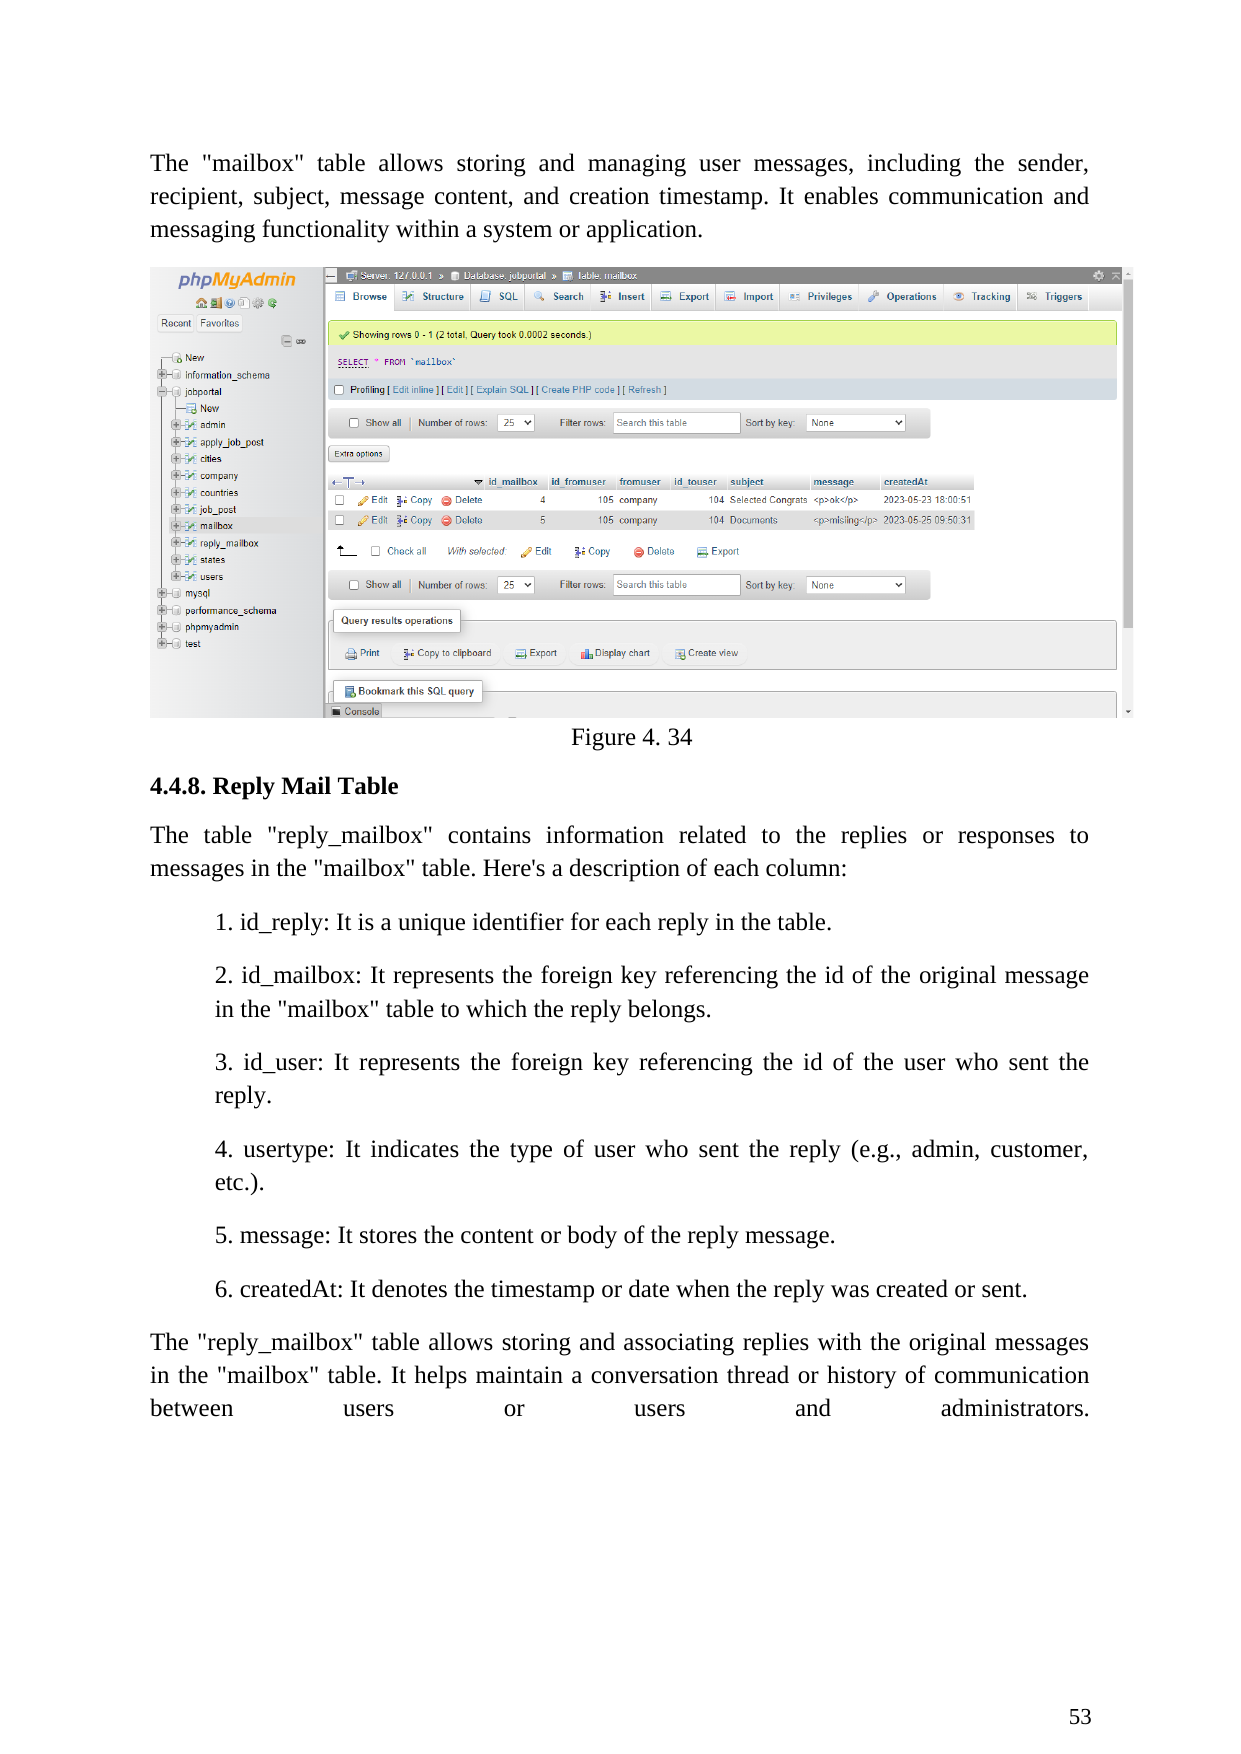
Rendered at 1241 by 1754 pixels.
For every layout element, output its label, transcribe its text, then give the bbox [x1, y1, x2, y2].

text The "mailbox" table allows storing and managing user messages, including the sender, recipient, subject, message content, and creation timestamp. It enables communication and messaging functionality within a system or application. [150, 148, 1090, 243]
picture [150, 267, 1134, 718]
text 1. id_reply: It is a unique identifier for each reply in the table. [214, 907, 1090, 936]
text 3. id_user: It represents the foreign key referencing the id of the user who sent the reply. [214, 1047, 1090, 1109]
text The table "reply_mailbox" contains information related to the replies or responses to messages in the "mailbox" table. Here's a description of each column: [150, 821, 1090, 882]
subtitle Reply Mail Table [150, 771, 1123, 800]
text 4. usertype: It indicates the type of user who sent the reply (e.g., admin, customer, etc.). [214, 1134, 1090, 1196]
text The "reply_mailbox" table allows storing and associating replies with the original messages in the "mailbox" table. It helps maintain a conversation thread or history of communication between users or users and administrators. [150, 1327, 1090, 1422]
text 5. message: It stores the content or body of the reply message. [214, 1220, 1090, 1249]
text 6. createdAt: It denotes the timestamp or date when the reply was created or sent. [214, 1274, 1090, 1303]
text 2. id_mailbox: It represents the foreign key referencing the id of the original message in the "mailbox" table to which the reply belongs. [214, 961, 1090, 1022]
